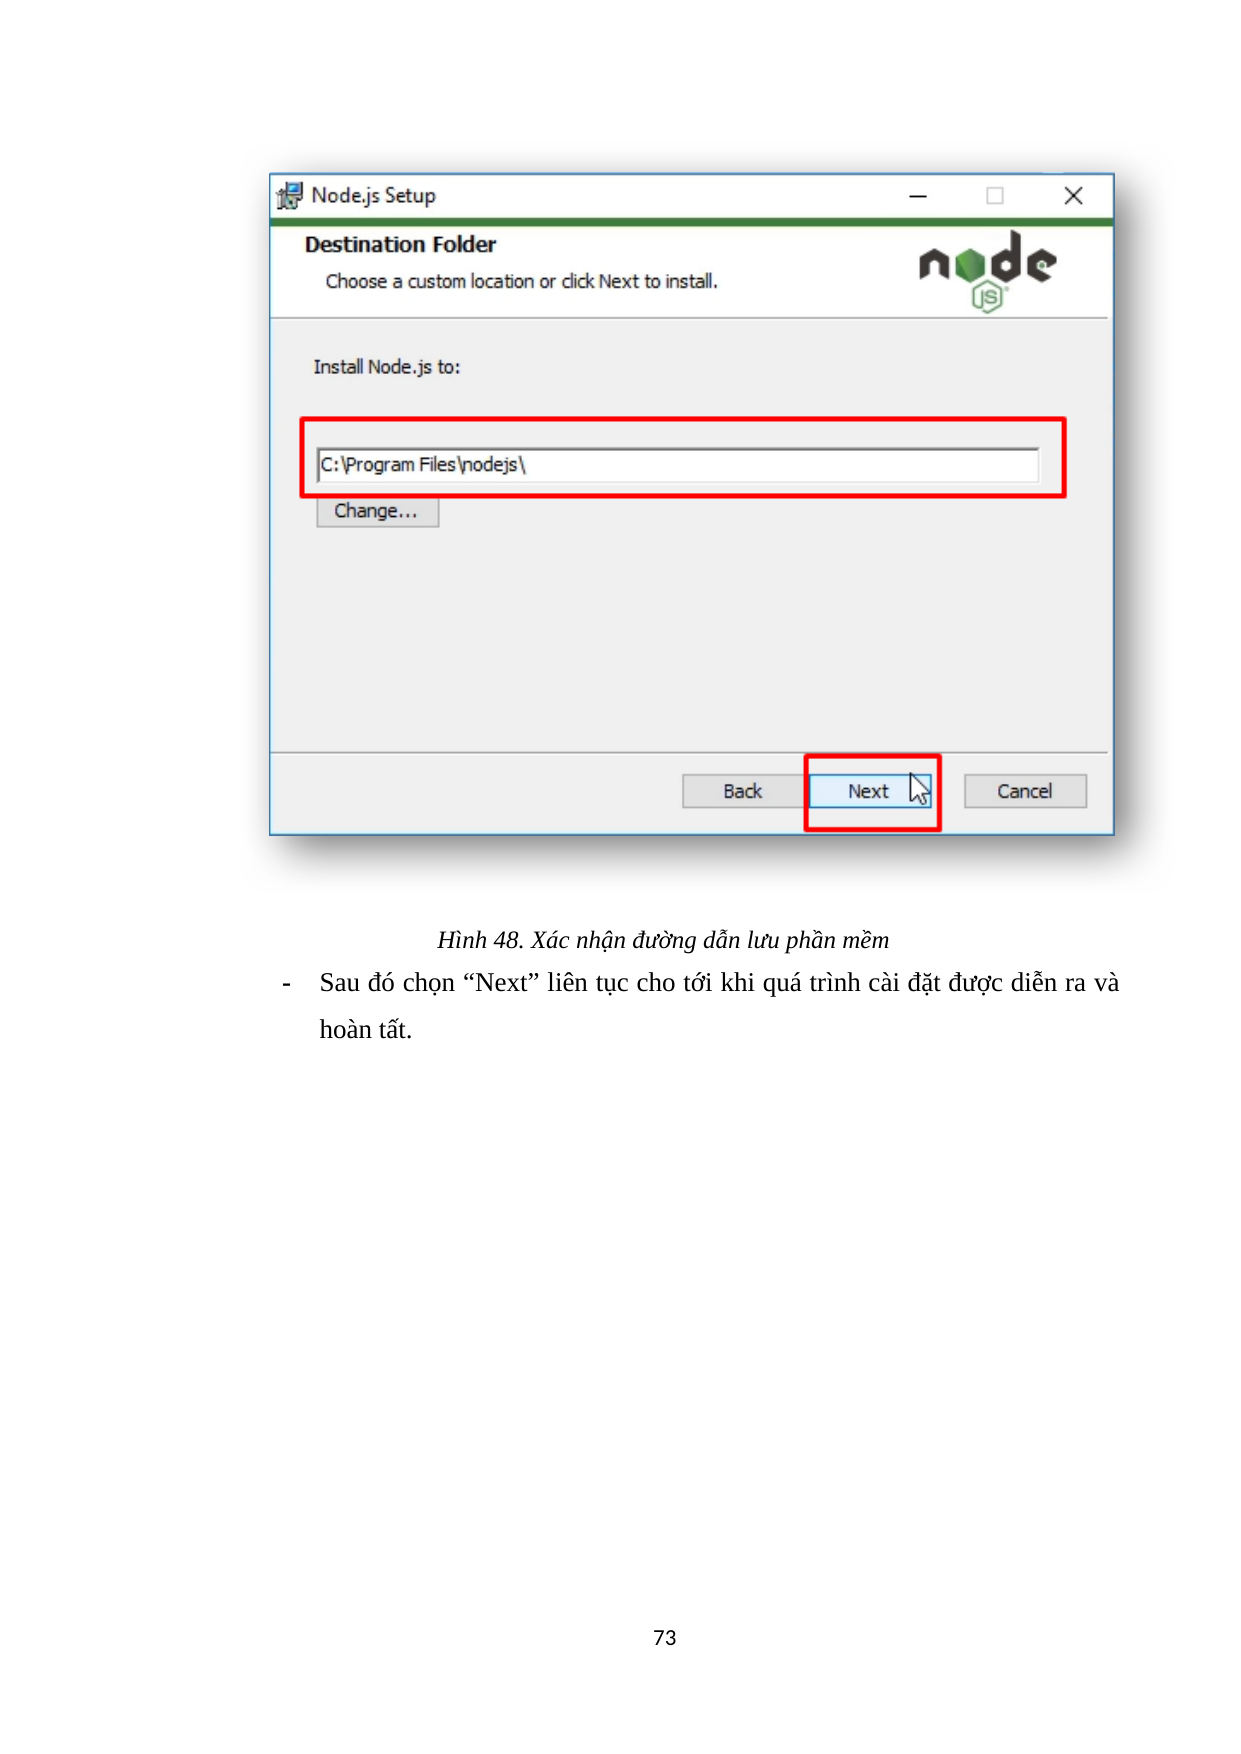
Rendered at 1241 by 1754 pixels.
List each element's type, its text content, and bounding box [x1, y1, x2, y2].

text Hình 48. Xác nhận đường dẫn lưu phần mềm [207, 925, 1122, 954]
list Sau đó chọn “Next” liên tục cho tới khi quá trình cài đặt được diễn ra và hoàn tất. [282, 967, 1122, 1044]
picture [269, 172, 1115, 836]
